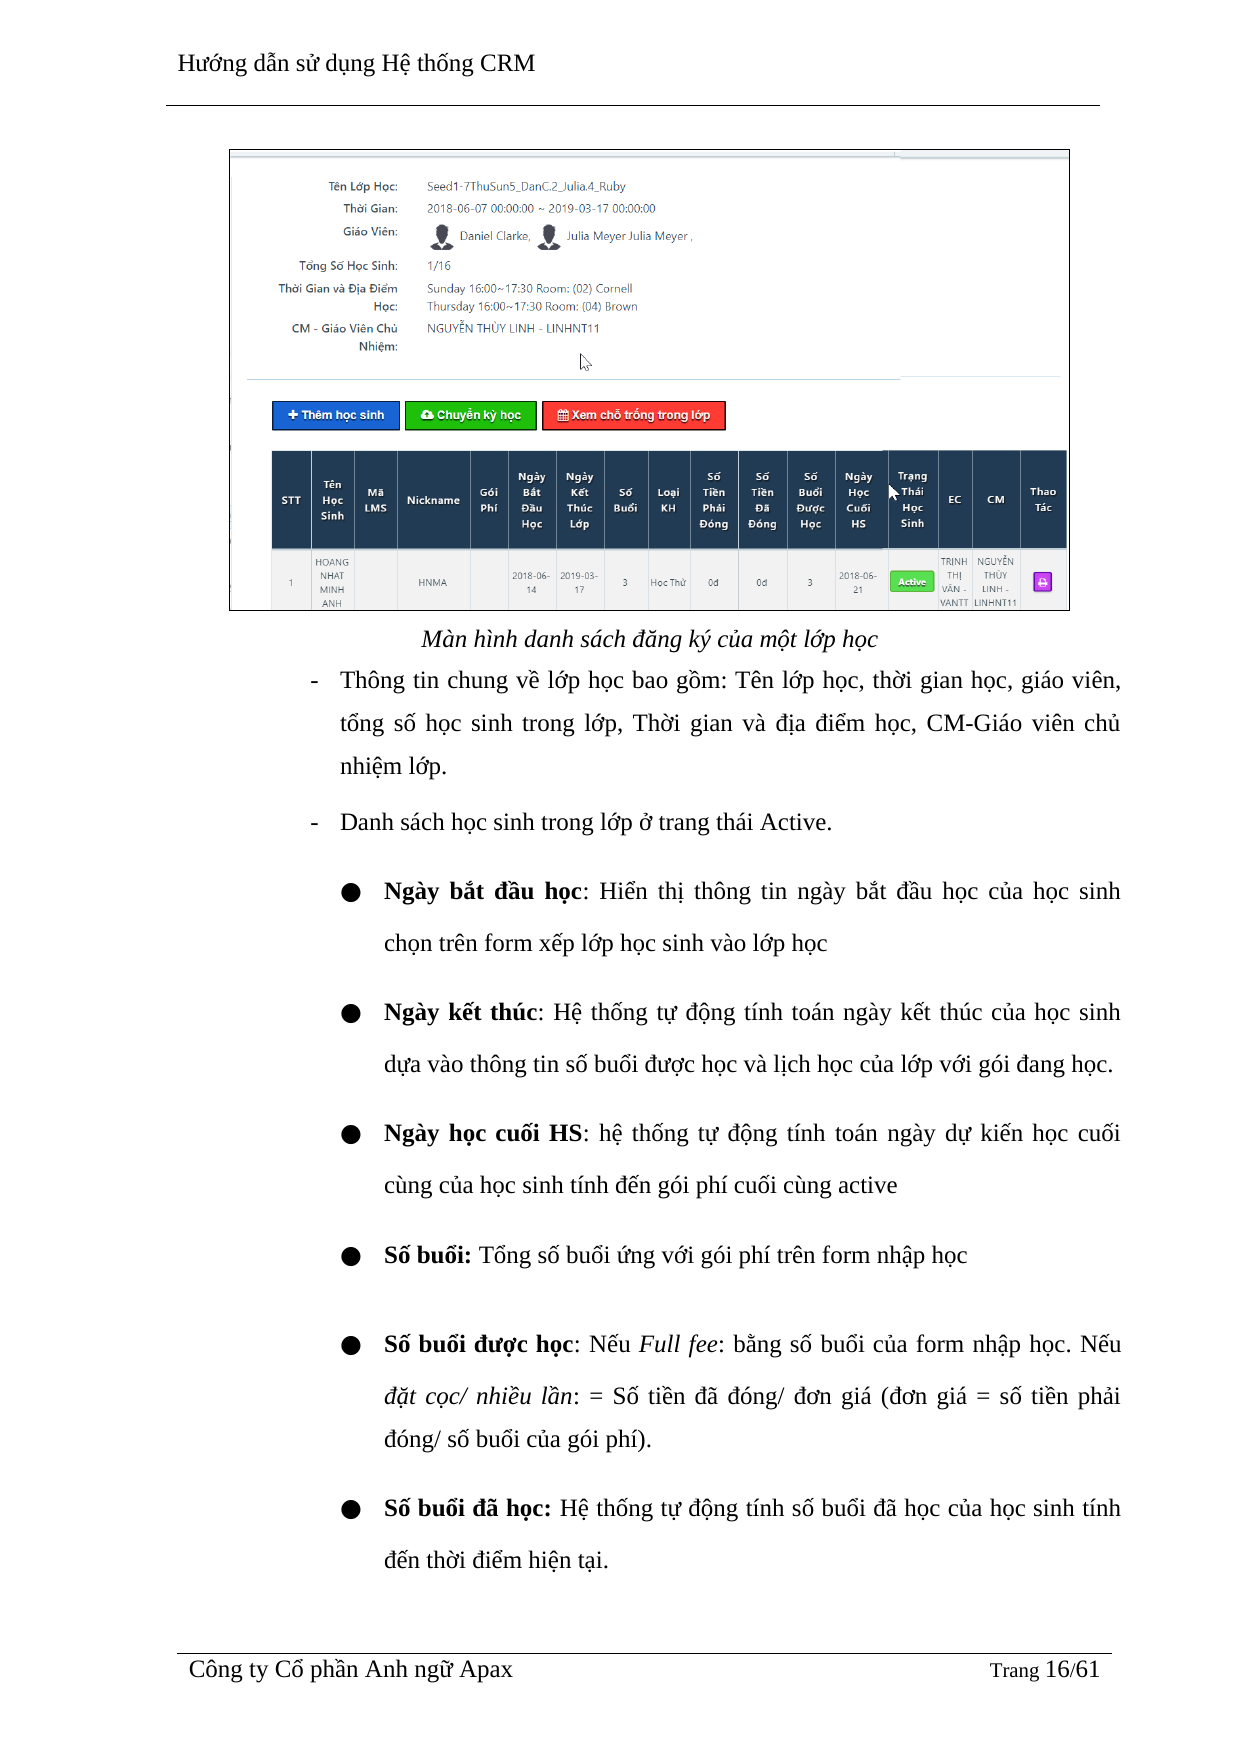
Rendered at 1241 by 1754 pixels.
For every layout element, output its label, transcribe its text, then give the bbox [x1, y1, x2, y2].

list Ngày bắt đầu học: Hiển thị thông tin ngày bắt đầu học của học sinh chọn trên form xếp lớp học sinh vào lớp học [340, 862, 1122, 957]
list Thông tin chung về lớp học bao gồm: Tên lớp học, thời gian học, giáo viên, tổng số học sinh trong lớp, Thời gian và địa điểm học, CM-Giáo viên chủ nhiệm lớp. [310, 665, 1122, 780]
text Màn hình danh sách đăng ký của một lớp học [177, 624, 1122, 652]
list Ngày kết thúc: Hệ thống tự động tính toán ngày kết thúc của học sinh dựa vào thông tin số buổi được học và lịch học của lớp với gói đang học. [340, 984, 1122, 1078]
list Số buổi được học: Nếu Full fee: bằng số buổi của form nhập học. Nếu đặt cọc/ nhiều lần: = Số tiền đã đóng/ đơn giá (đơn giá = số tiền phải đóng/ số buổi của gói phí). [340, 1316, 1122, 1453]
list Số buổi đã học: Hệ thống tự động tính số buổi đã học của học sinh tính đến thời điểm hiện tại. [340, 1480, 1122, 1574]
list Danh sách học sinh trong lớp ở trang thái Active. [310, 807, 1122, 836]
list Số buổi: Tổng số buổi ứng với gói phí trên form nhập học [340, 1226, 1122, 1277]
list Ngày học cuối HS: hệ thống tự động tính toán ngày dự kiến học cuối cùng của học sinh tính đến gói phí cuối cùng active [340, 1105, 1122, 1199]
picture [230, 150, 1069, 610]
